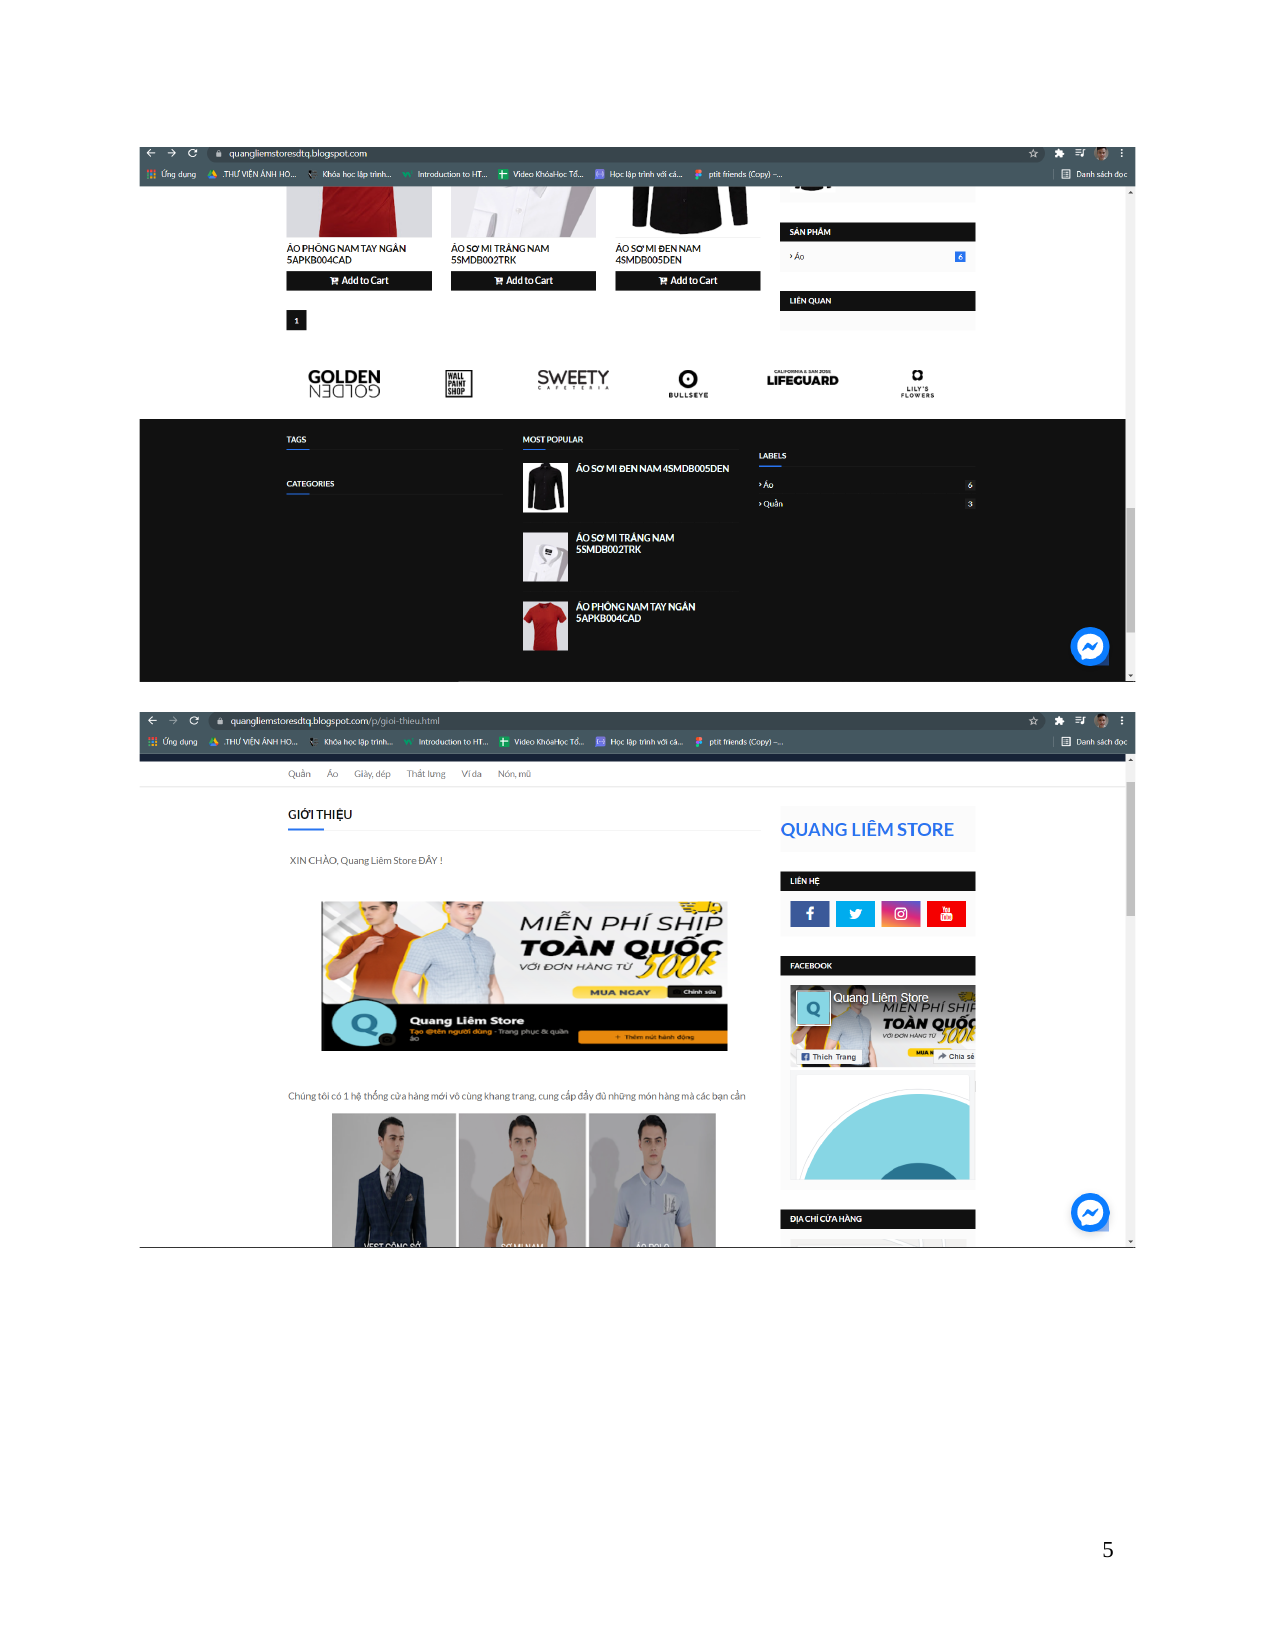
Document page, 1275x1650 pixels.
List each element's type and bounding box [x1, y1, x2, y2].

picture [139, 712, 1136, 1248]
picture [139, 147, 1136, 682]
